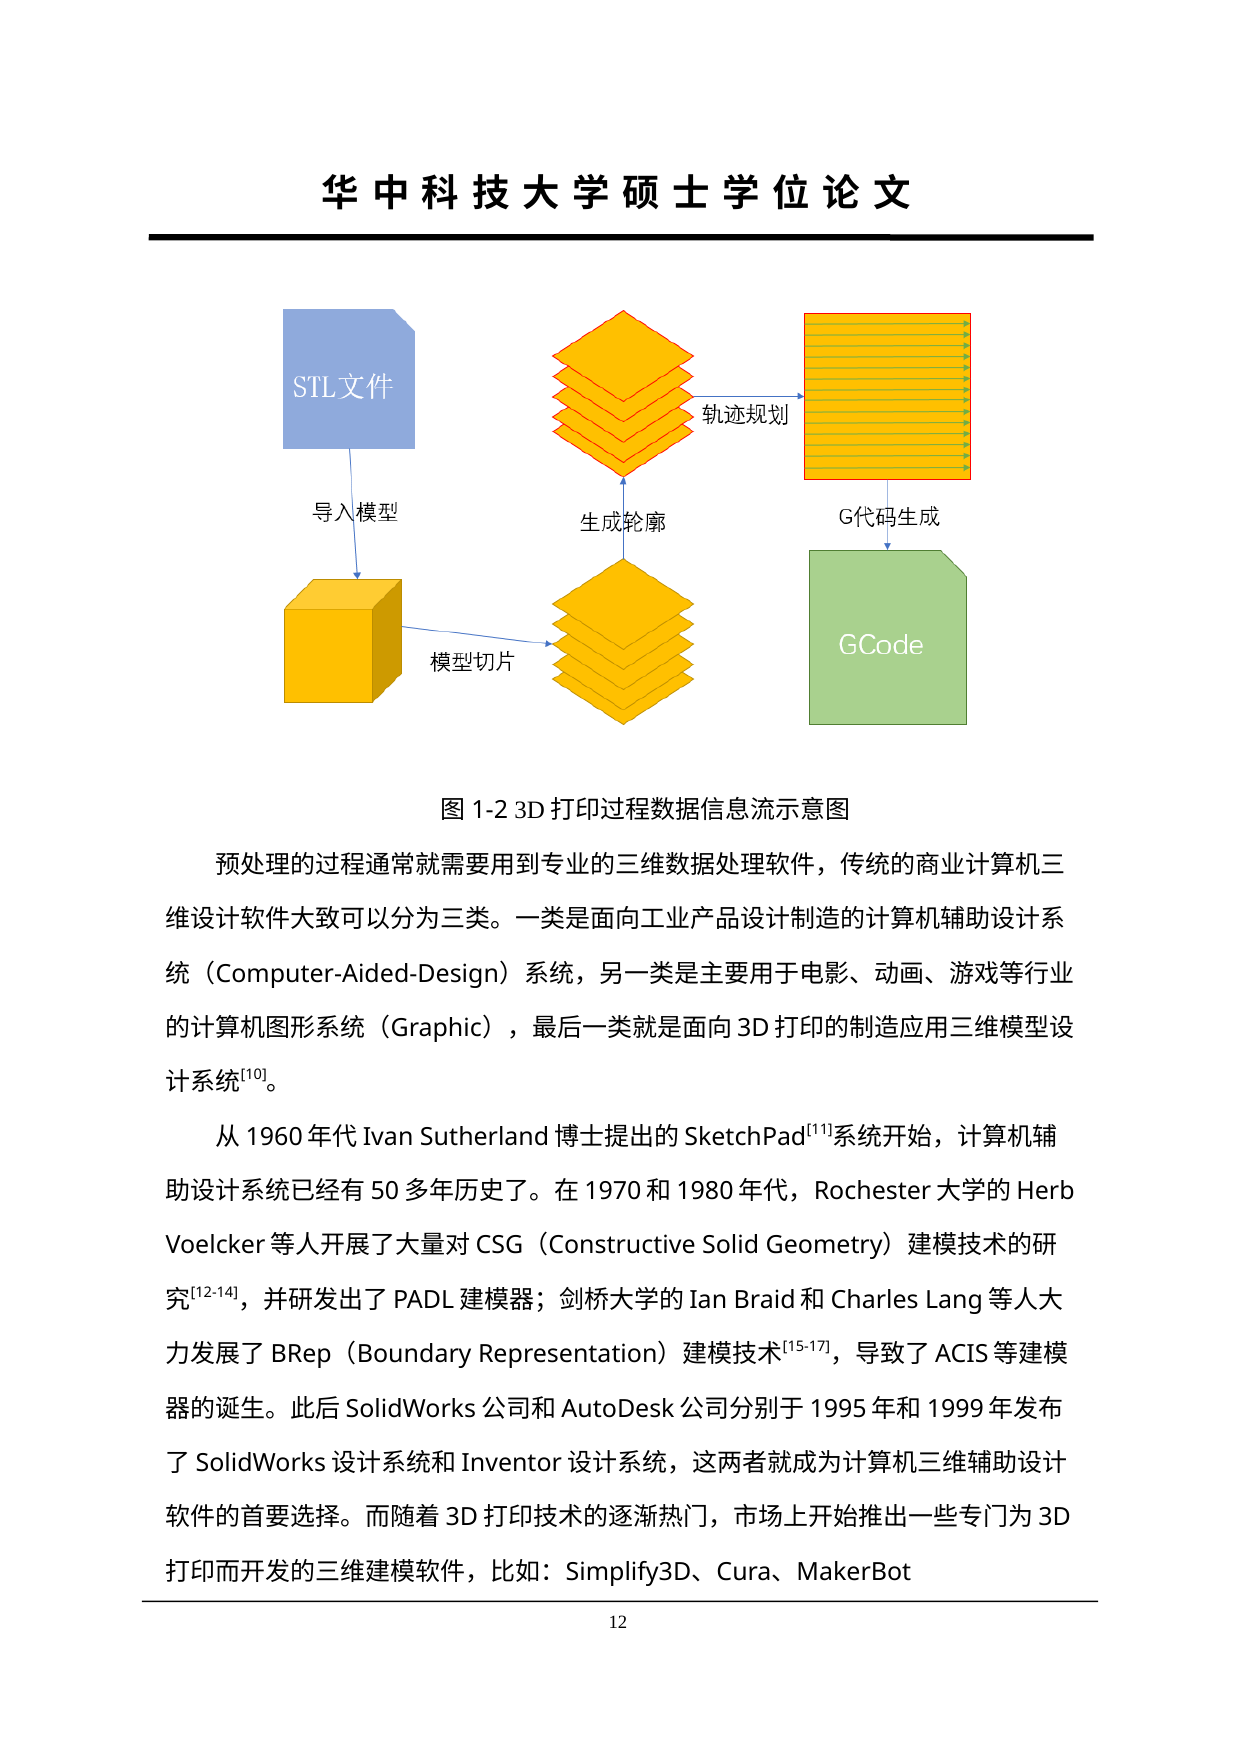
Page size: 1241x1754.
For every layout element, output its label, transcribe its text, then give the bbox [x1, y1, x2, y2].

text 预处理的过程通常就需要用到专业的三维数据处理软件，传统的商业计算机三维设计软件大致可以分为三类。一类是面向工业产品设计制造的计算机辅助设计系统（Computer-Aided-Design）系统，另一类是主要用于电影、动画、游戏等行业的计算机图形系统（Graphic），最后一类就是面向3D打印的制造应用三维模型设计系统[10]。 [165, 844, 1075, 1098]
text 图 1-2 3D打印过程数据信息流示意图 [165, 790, 1075, 826]
picture [242, 265, 1019, 776]
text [165, 1116, 1075, 1587]
